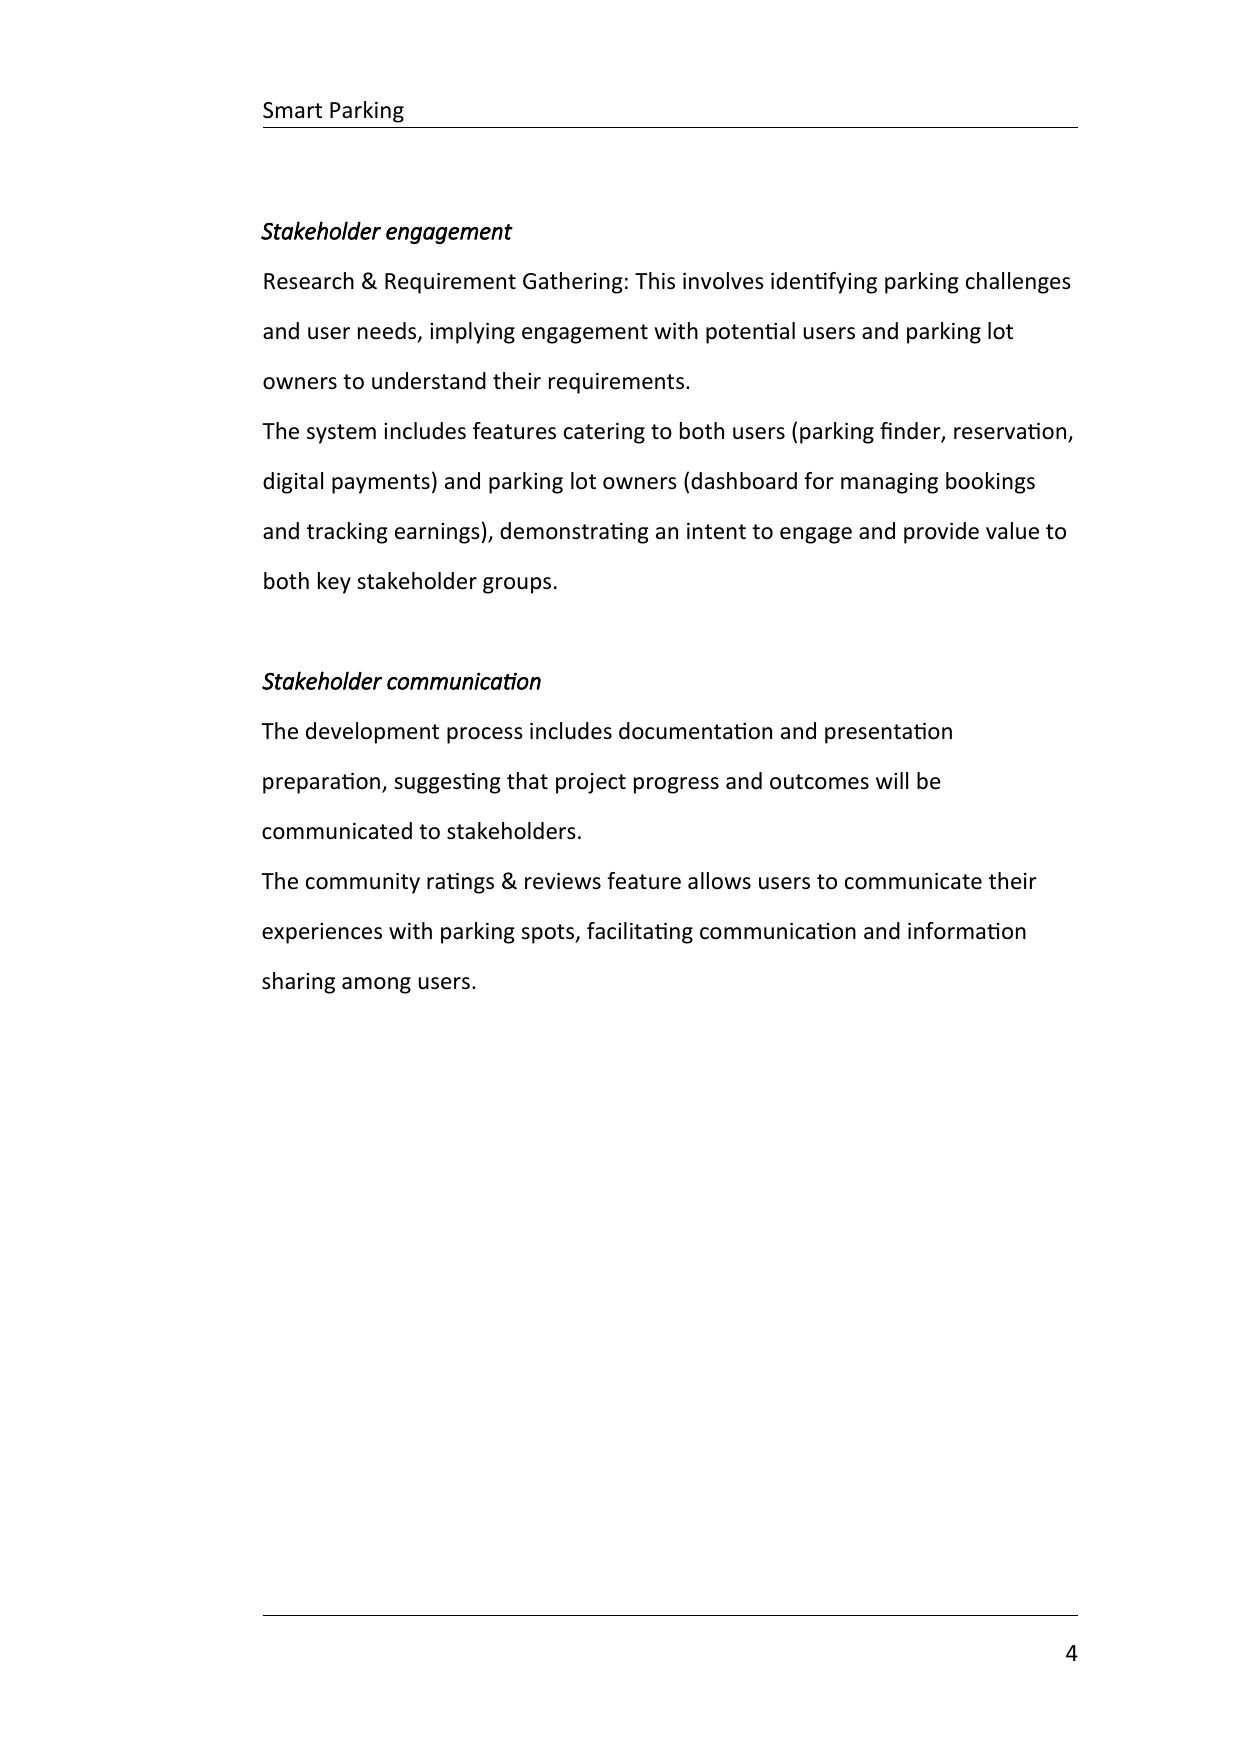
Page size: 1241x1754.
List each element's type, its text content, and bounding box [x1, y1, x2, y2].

text Research & Requirement Gathering: This involves identifying parking challenges and user needs, implying engagement with potential users and parking lot owners to understand their requirements. [262, 245, 1078, 395]
text The community ratings & reviews feature allows users to communicate their experiences with parking spots, facilitating communication and information sharing among users. [261, 845, 1078, 995]
text The development process includes documentation and presentation preparation, suggesting that project progress and outcomes will be communicated to stakeholders. [261, 695, 1078, 845]
text Stakeholder communication [262, 645, 1078, 695]
text The system includes features catering to both users (parking finder, reservation, digital payments) and parking lot owners (dashboard for managing bookings and tracking earnings), demonstrating an intent to engage and provide value to both key stakeholder groups. [262, 395, 1078, 595]
subtitle Stakeholder engagement [261, 195, 1078, 245]
